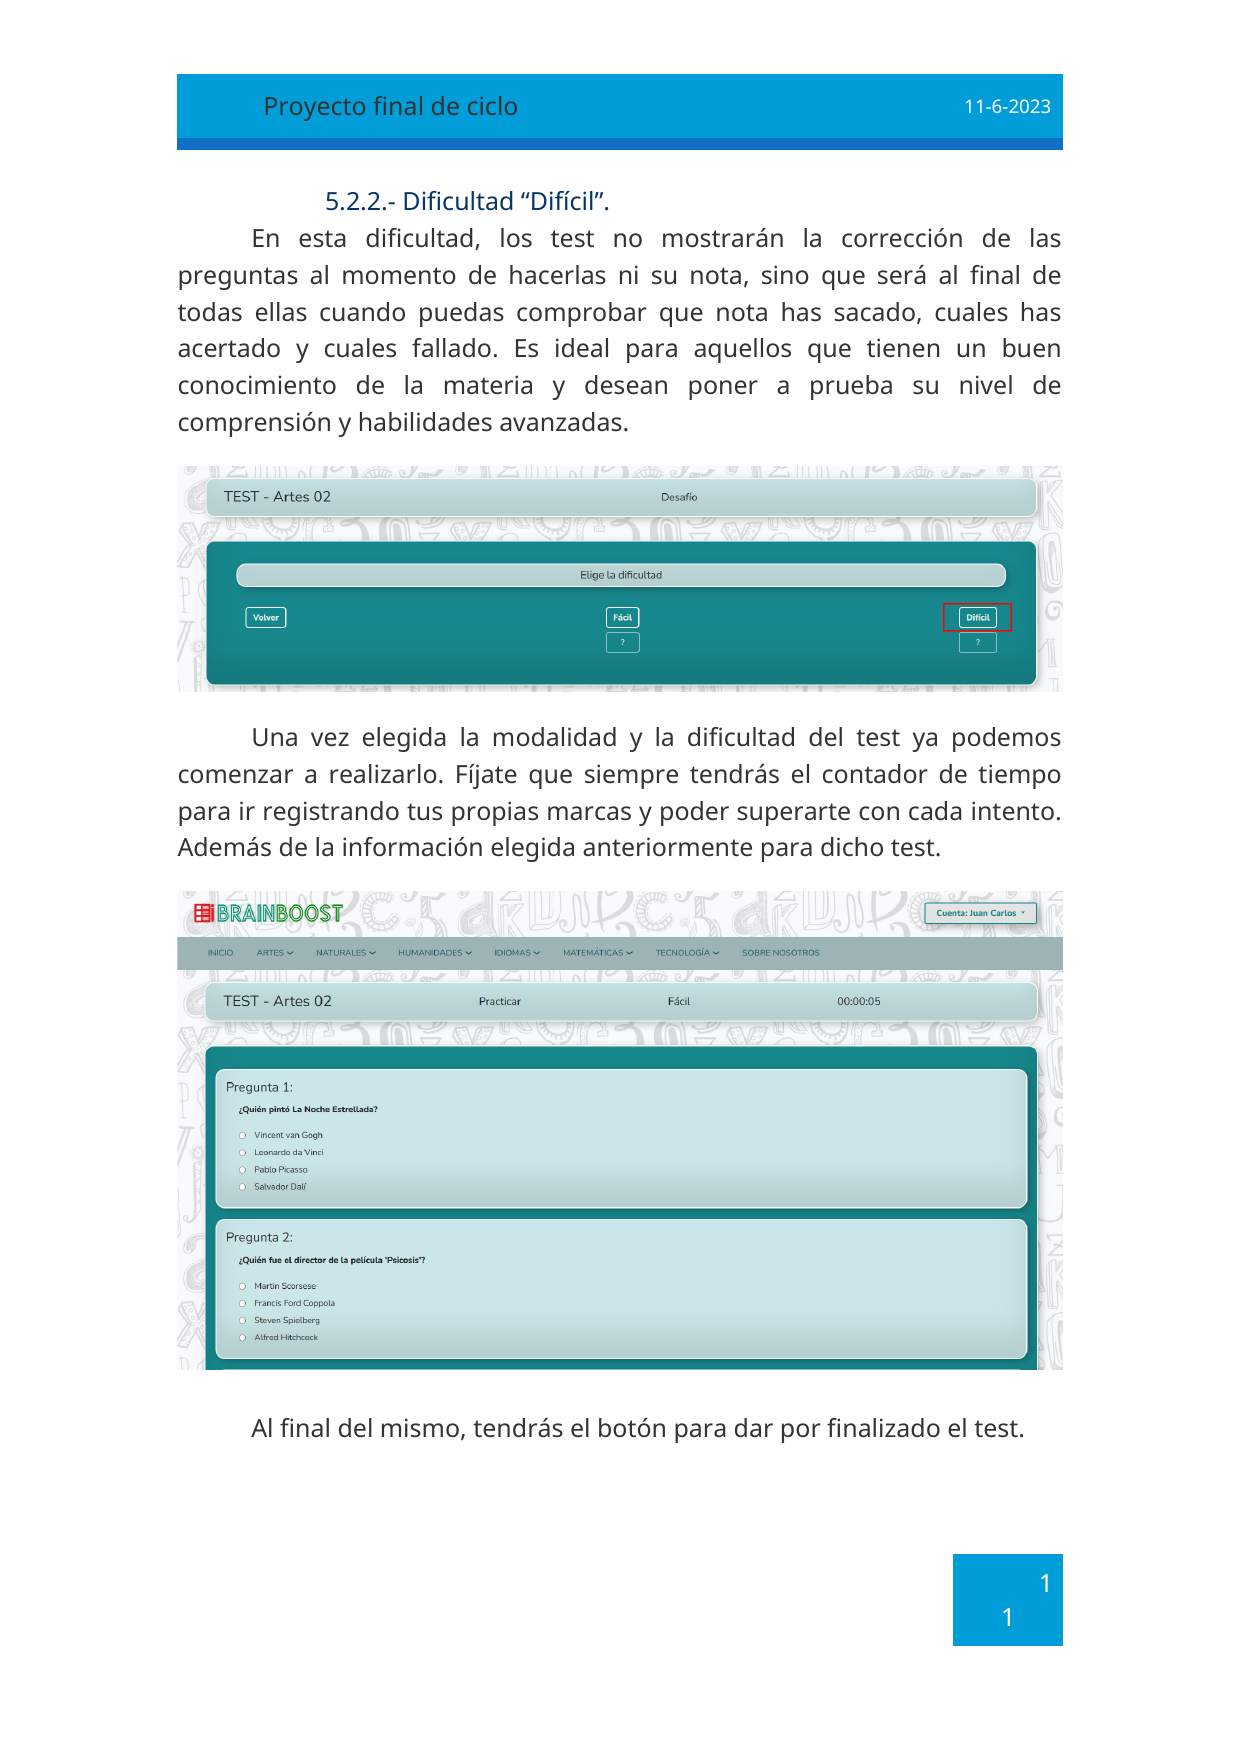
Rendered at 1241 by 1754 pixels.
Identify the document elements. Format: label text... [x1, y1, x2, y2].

text Una vez elegida la modalidad y la dificultad del test ya podemos comenzar a realizarlo. Fíjate que siempre tendrás el contador de tiempo para ir registrando tus propias marcas y poder superarte con cada intento. Además de la información elegida anteriormente para dicho test. [177, 720, 1063, 864]
text Al final del mismo, tendrás el botón para dar por finalizado el test. [177, 1411, 1063, 1445]
subtitle 5.2.2.- Dificultad “Difícil”. [251, 184, 1063, 218]
text En esta dificultad, los test no mostrarán la corrección de las preguntas al momento de hacerlas ni su nota, sino que será al final de todas ellas cuando puedas comprobar que nota has sacado, cuales has acertado y cuales fallado. Es ideal para aquellos que tienen un buen conocimiento de la materia y desean poner a prueba su nivel de comprensión y habilidades avanzadas. [177, 221, 1063, 438]
picture [177, 891, 1063, 1370]
picture [177, 466, 1063, 692]
